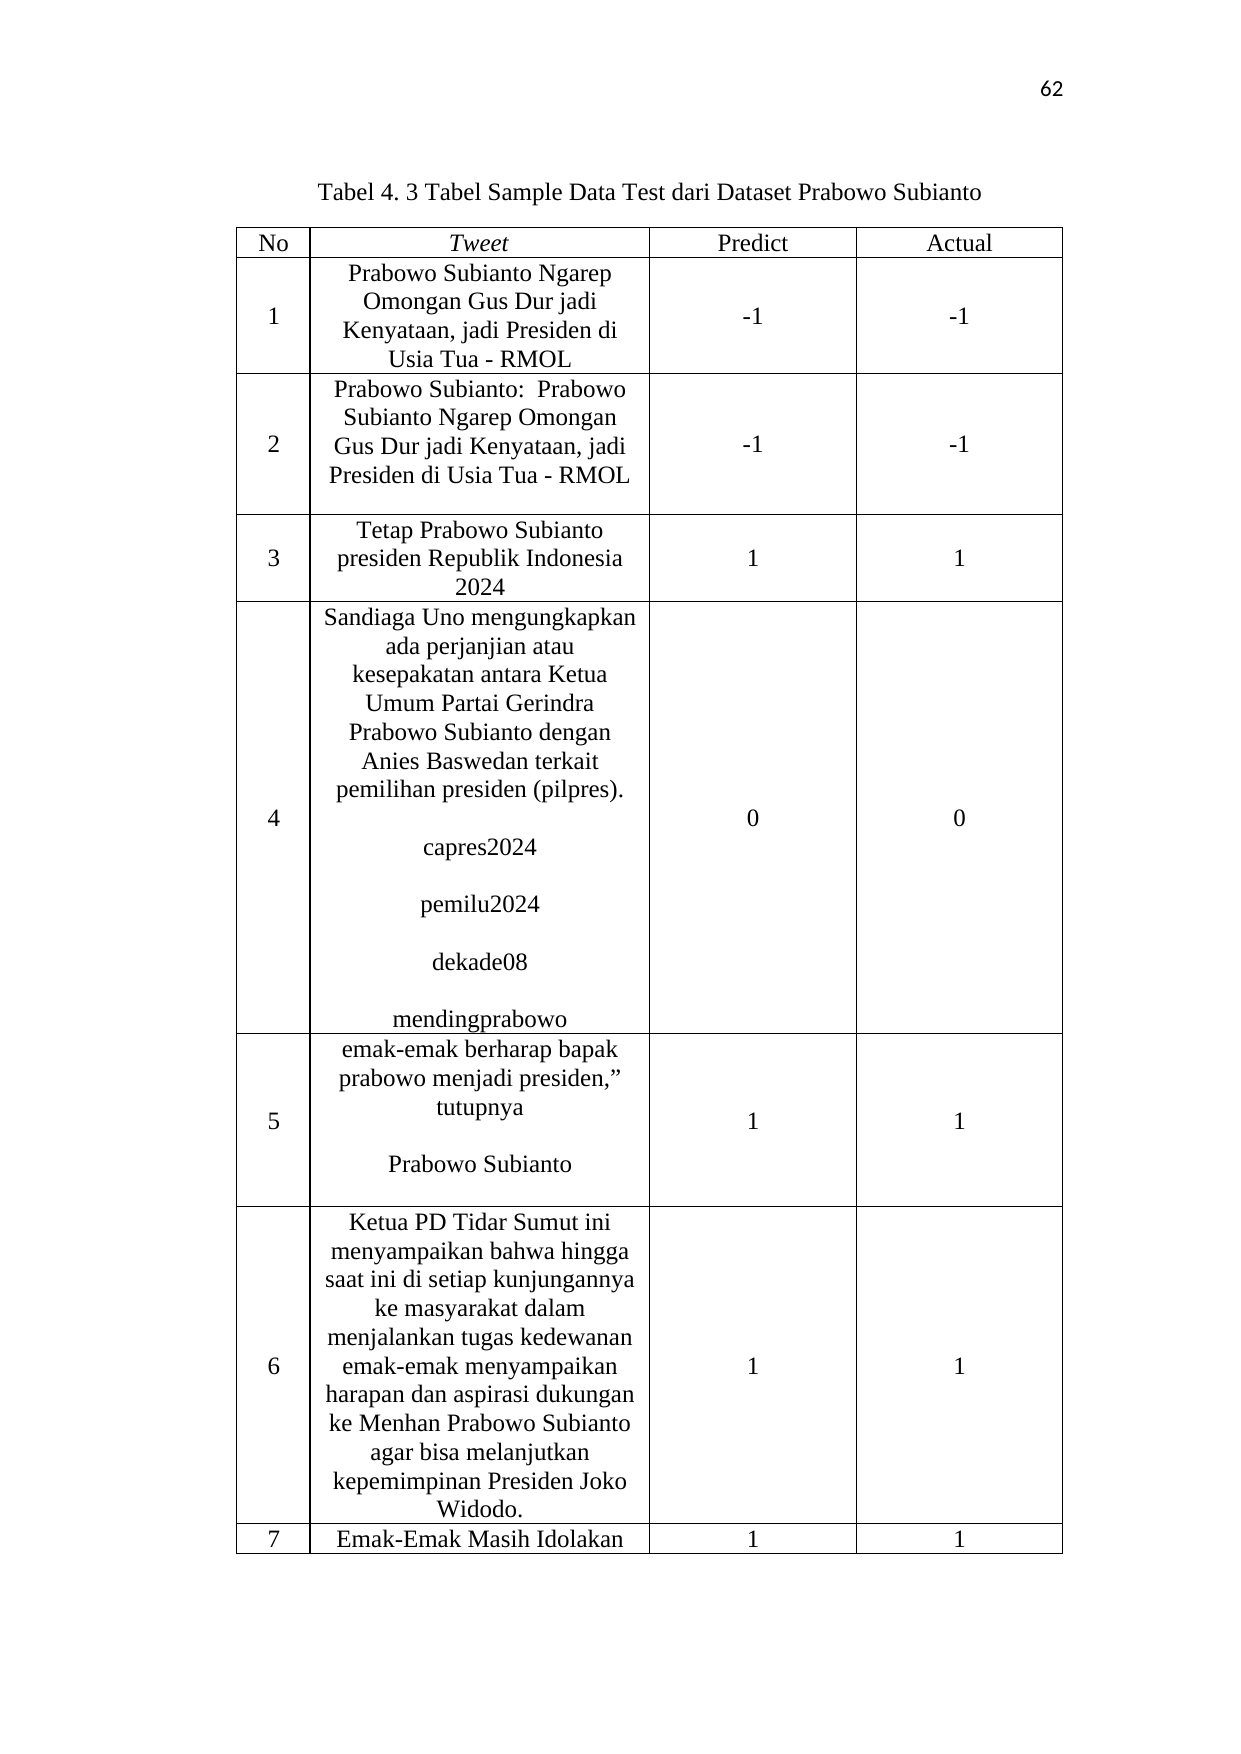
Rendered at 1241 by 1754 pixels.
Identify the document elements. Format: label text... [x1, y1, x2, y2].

table_cell 7 [237, 1524, 309, 1553]
table_cell 2 [237, 374, 309, 514]
table_header Tweet [311, 228, 649, 257]
table_cell 1 [857, 1034, 1062, 1206]
table_cell 1 [650, 515, 856, 601]
table_cell emak-emak berharap bapak prabowo menjadi presiden,” tutupnya Prabowo Subianto [311, 1034, 649, 1206]
table_cell Prabowo Subianto: Prabowo Subianto Ngarep Omongan Gus Dur jadi Kenyataan, jadi Presiden di Usia Tua - RMOL [311, 374, 649, 514]
table_cell 1 [650, 1034, 856, 1206]
table_cell 1 [857, 1207, 1062, 1523]
table_cell -1 [650, 374, 856, 514]
table_cell 4 [237, 602, 309, 1033]
table_cell 3 [237, 515, 309, 601]
table_cell 1 [650, 1207, 856, 1523]
table_cell Sandiaga Uno mengungkapkan ada perjanjian atau kesepakatan antara Ketua Umum Partai Gerindra Prabowo Subianto dengan Anies Baswedan terkait pemilihan presiden (pilpres). capres2024 pemilu2024 dekade08 mendingprabowo [311, 602, 649, 1033]
table_cell Prabowo Subianto Ngarep Omongan Gus Dur jadi Kenyataan, jadi Presiden di Usia Tua - RMOL [311, 258, 649, 373]
text Tabel 4. 3 Tabel Sample Data Test dari Dataset Prabowo Subianto [236, 177, 1063, 206]
table_cell 1 [237, 258, 309, 373]
table_cell 6 [237, 1207, 309, 1523]
table_cell -1 [857, 258, 1062, 373]
table_header No [237, 228, 309, 257]
table_cell 5 [237, 1034, 309, 1206]
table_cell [311, 1524, 649, 1553]
table_cell 0 [857, 602, 1062, 1033]
table_cell 1 [857, 515, 1062, 601]
table_cell 1 [857, 1524, 1062, 1553]
table_cell Tetap Prabowo Subianto presiden Republik Indonesia 2024 [311, 515, 649, 601]
table_header Predict [650, 228, 856, 257]
table_header Actual [857, 228, 1062, 257]
table_cell Ketua PD Tidar Sumut ini menyampaikan bahwa hingga saat ini di setiap kunjungannya ke masyarakat dalam menjalankan tugas kedewanan emak-emak menyampaikan harapan dan aspirasi dukungan ke Menhan Prabowo Subianto agar bisa melanjutkan kepemimpinan Presiden Joko Widodo. [311, 1207, 649, 1523]
table_cell -1 [650, 258, 856, 373]
table_cell 1 [650, 1524, 856, 1553]
table_cell 0 [650, 602, 856, 1033]
table_cell -1 [857, 374, 1062, 514]
